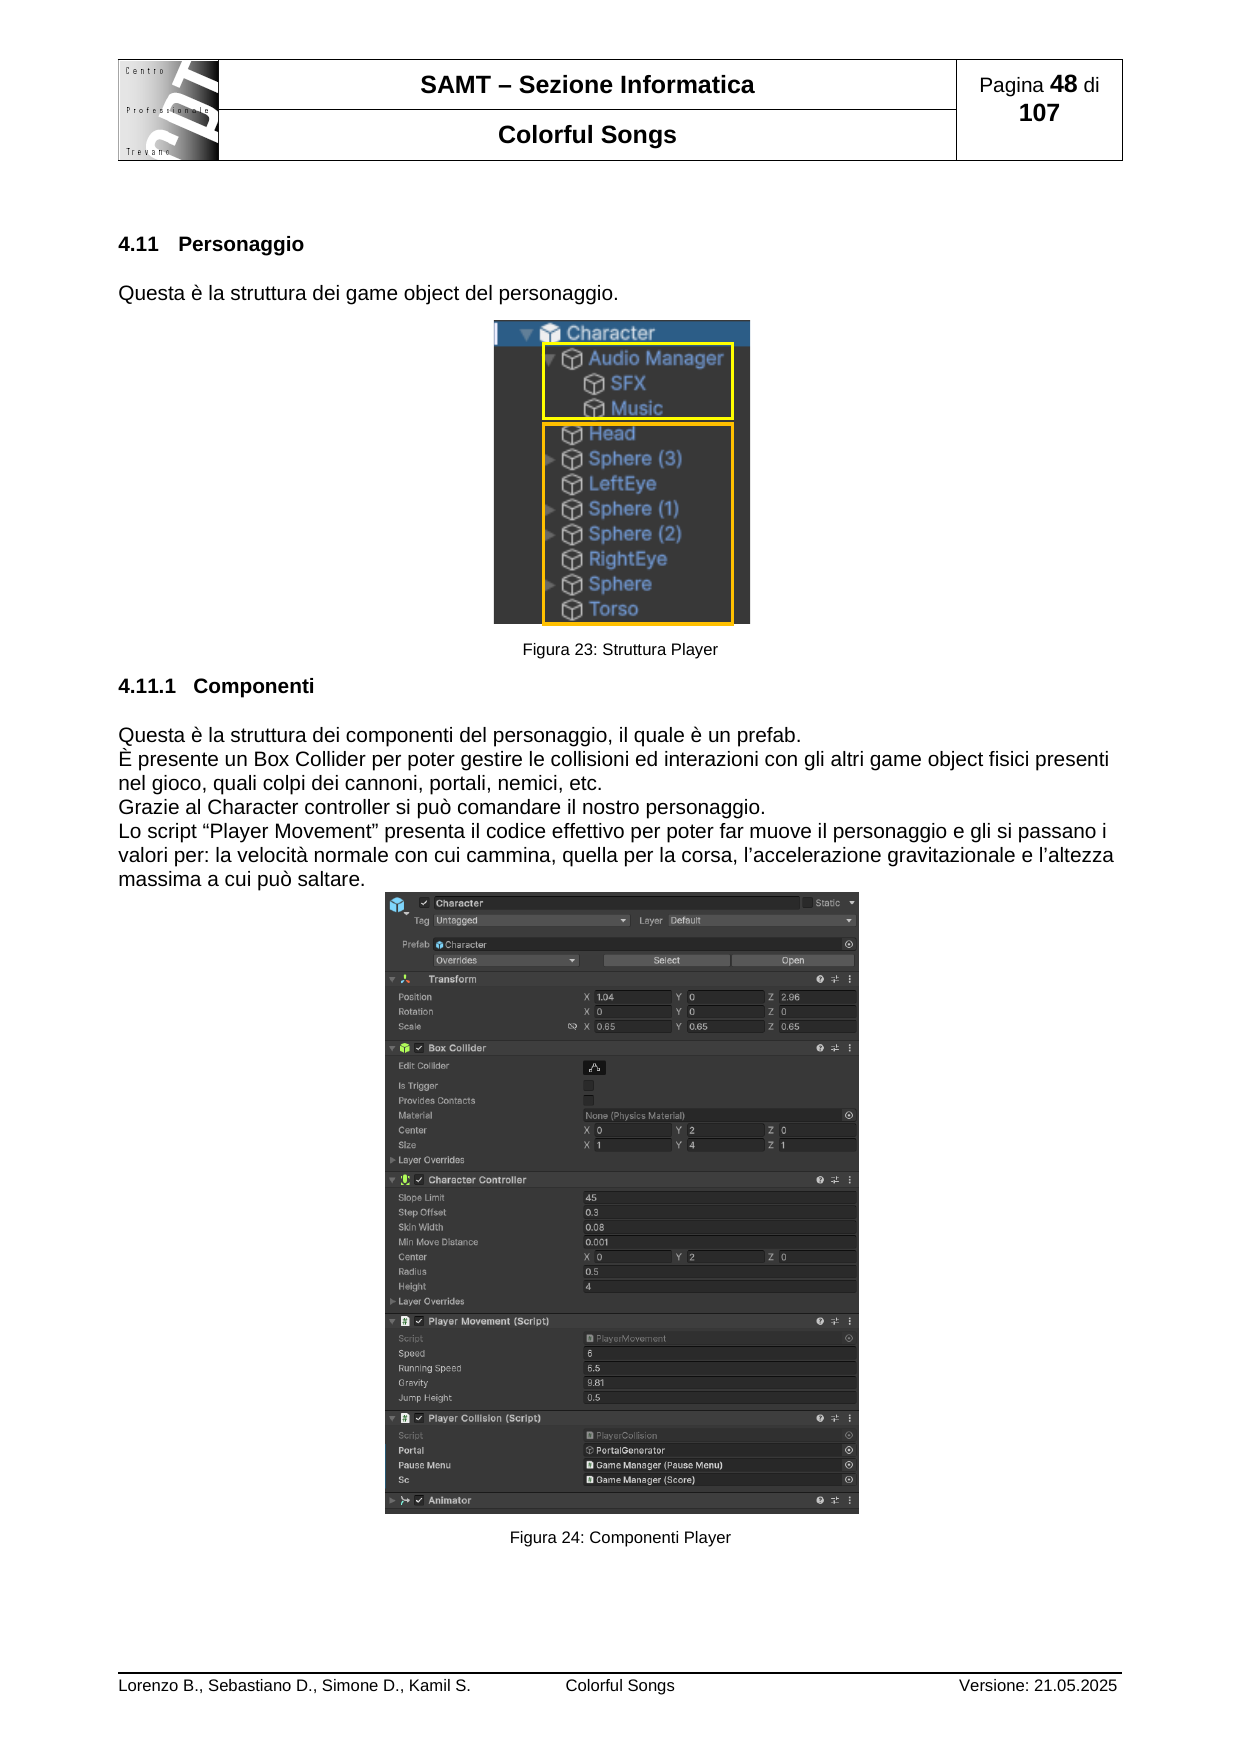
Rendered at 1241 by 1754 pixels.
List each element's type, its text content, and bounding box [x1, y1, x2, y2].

text È presente un Box Collider per poter gestire le collisioni ed interazioni con gli altri game object fisici presenti nel gioco, quali colpi dei cannoni, portali, nemici, etc. [118, 747, 1122, 795]
subtitle Personaggio [118, 232, 1122, 256]
picture [545, 426, 731, 622]
picture [493, 320, 750, 624]
picture [385, 892, 859, 1514]
text Lo script “Player Movement” presenta il codice effettivo per poter far muove il personaggio e gli si passano i valori per: la velocità normale con cui cammina, quella per la corsa, l’accelerazione gravitazionale e l’altezza massima a cui può saltare. [118, 819, 1122, 891]
text Questa è la struttura dei componenti del personaggio, il quale è un prefab. [118, 723, 1122, 747]
picture [118, 60, 219, 160]
text Questa è la struttura dei game object del personaggio. [118, 281, 1122, 305]
text Grazie al Character controller si può comandare il nostro personaggio. [118, 795, 1122, 819]
